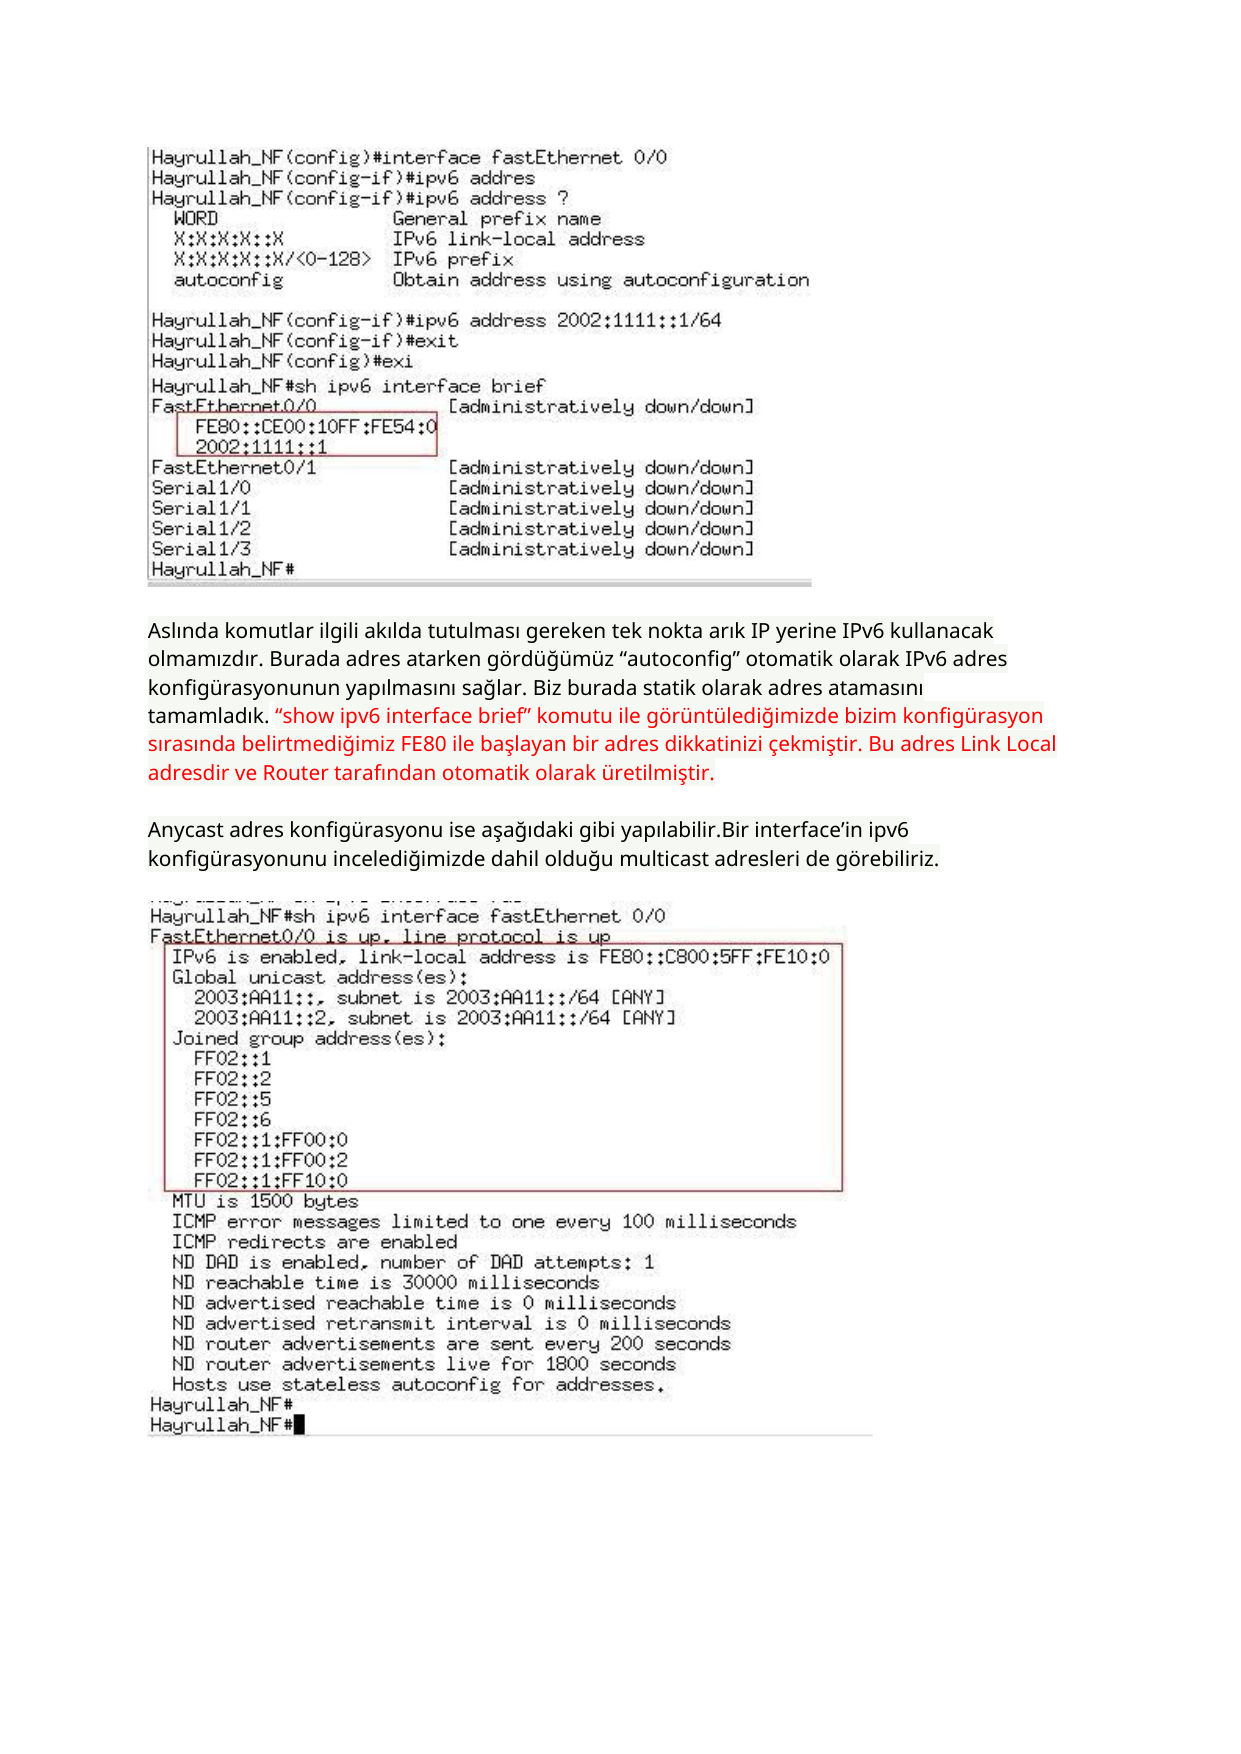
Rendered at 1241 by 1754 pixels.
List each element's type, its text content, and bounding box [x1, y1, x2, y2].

text Aslında komutlar ilgili akılda tutulması gereken tek nokta arık IP yerine IPv6 kullanacak olmamızdır. Burada adres atarken gördüğümüz “autoconfig” otomatik olarak IPv6 adres konfigürasyonunun yapılmasını sağlar. Biz burada statik olarak adres atamasını tamamladık. “show ipv6 interface brief” komutu ile görüntülediğimizde bizim konfigürasyon sırasında belirtmediğimiz FE80 ile başlayan bir adres dikkatinizi çekmiştir. Bu adres Link Local adresdir ve Router tarafından otomatik olarak üretilmiştir. [148, 616, 1093, 786]
text Anycast adres konfigürasyonu ise aşağıdaki gibi yapılabilir.Bir interface’in ipv6 konfigürasyonunu incelediğimizde dahil olduğu multicast adresleri de görebiliriz. [909, 816, 1093, 872]
picture [147, 901, 873, 1438]
picture [147, 147, 812, 587]
